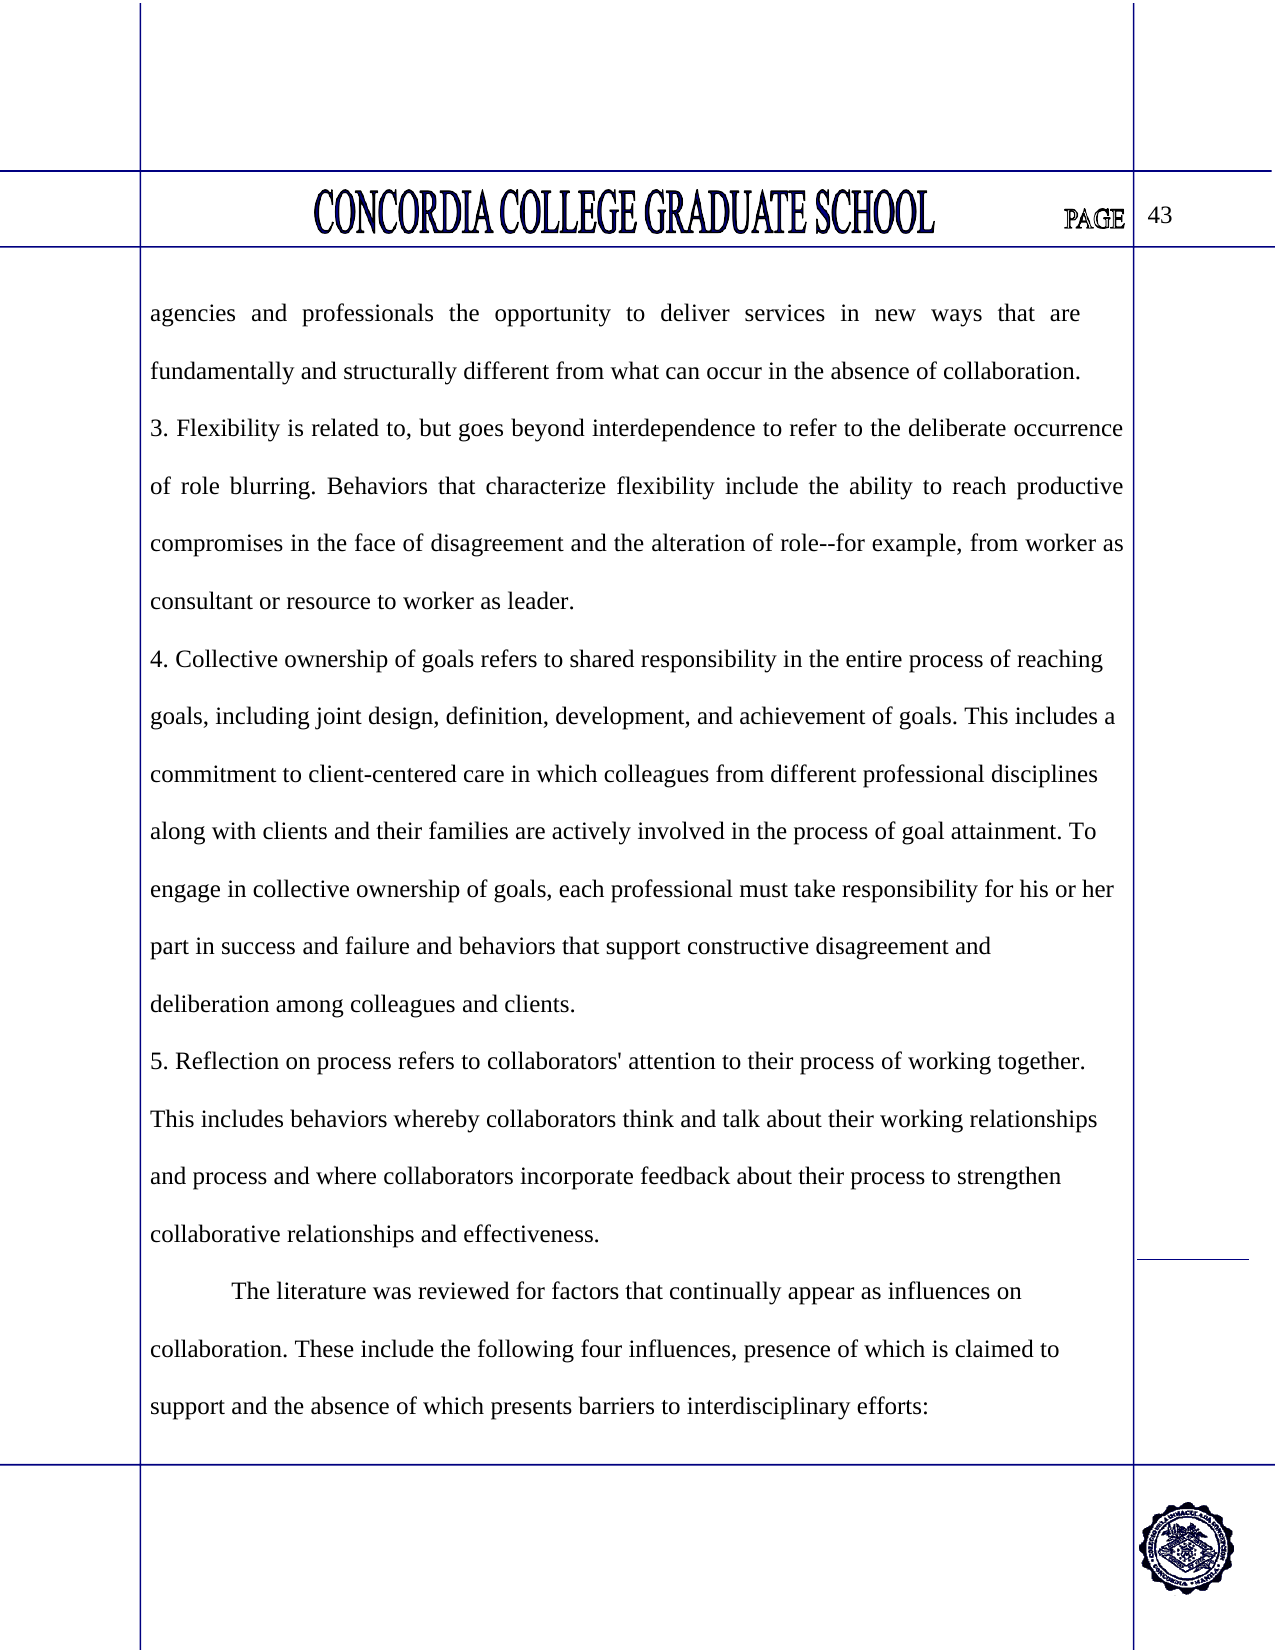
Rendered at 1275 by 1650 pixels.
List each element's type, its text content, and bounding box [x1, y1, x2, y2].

text This includes behaviors whereby collaborators think and talk about their working relationships and process and where collaborators incorporate feedback about their process to strengthen collaborative relationships and effectiveness. [150, 1104, 1100, 1247]
list Reflection on process refers to collaborators' attention to their process of working together. [150, 1046, 1183, 1075]
picture [1139, 1502, 1234, 1596]
text The literature was reviewed for factors that continually appear as influences on collaboration. These include the following four influences, presence of which is claimed to support and the absence of which presents barriers to interdisciplinary efforts: [150, 1276, 1060, 1420]
list Collective ownership of goals refers to shared responsibility in the entire process of reaching goals, including joint design, definition, development, and achievement of goals. This includes a commitment to client-centered care in which colleagues from different professional disciplines along with clients and their families are actively involved in the process of goal attainment. To engage in collective ownership of goals, each professional must take responsibility for his or her part in success and failure and behaviors that support constructive disagreement and deliberation among colleagues and clients. [150, 644, 1116, 1017]
picture [1064, 208, 1125, 229]
text agencies and professionals the opportunity to deliver services in new ways that are fundamentally and structurally different from what can occur in the absence of collaboration. [150, 298, 1081, 385]
picture [314, 189, 935, 234]
list Flexibility is related to, but goes beyond interdependence to refer to the deliberate occurrence of role blurring. Behaviors that characterize flexibility include the ability to reach productive compromises in the face of disagreement and the alteration of role--for example, from worker as consultant or resource to worker as leader. [150, 413, 1125, 615]
